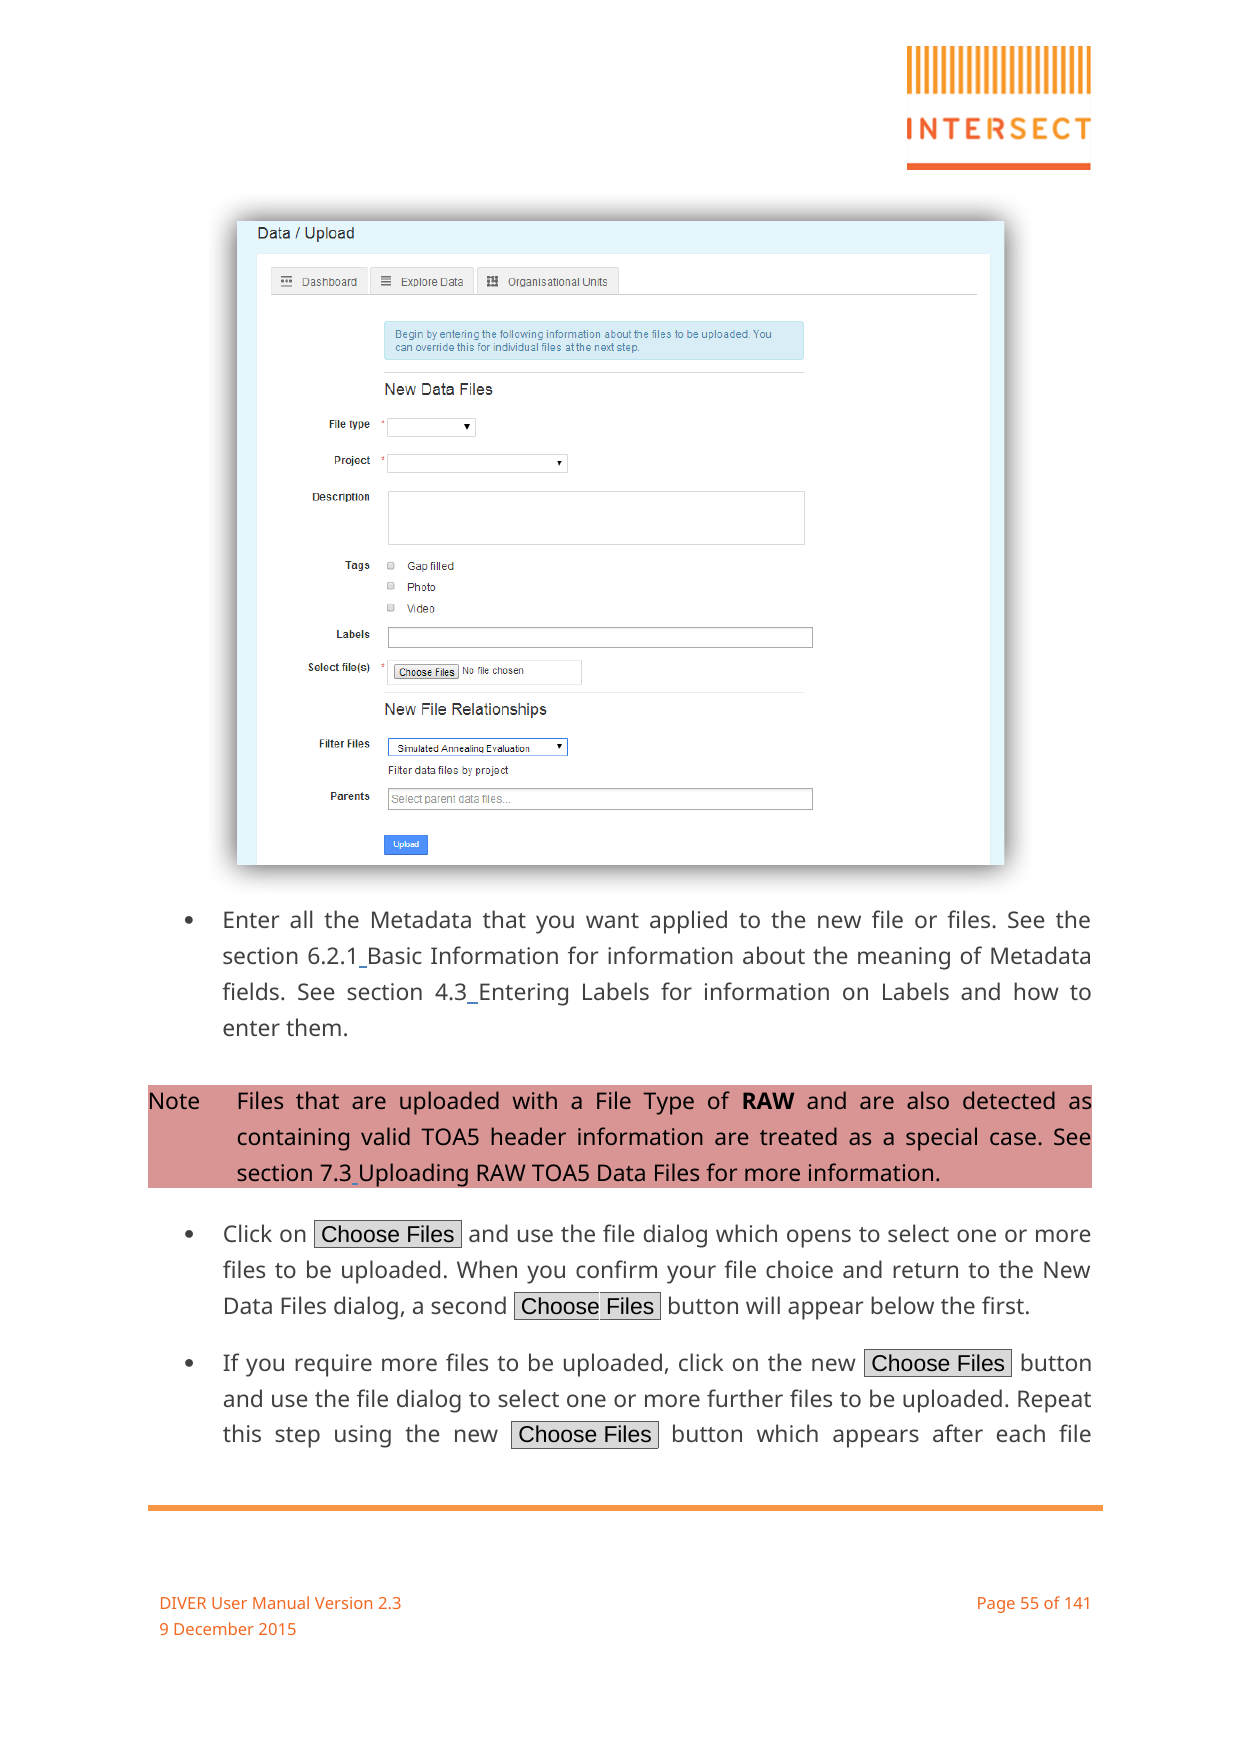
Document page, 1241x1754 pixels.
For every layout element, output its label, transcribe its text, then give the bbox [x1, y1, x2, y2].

list Click on Choose Files and use the file dialog which opens to select one or more files to be uploaded. When you confirm your file choice and return to the New Data Files dialog, a second Choose Files button will appear below the first. [185, 1218, 1092, 1321]
picture [237, 221, 1005, 865]
picture [905, 44, 1093, 172]
text Note Files that are uploaded with a File Type of RAW and are also detected as containing valid TOA5 header information are treated as a special case. See section 7.3 Uploading RAW TOA5 Data Files for more information. [148, 1085, 1092, 1188]
list Enter all the Metadata that you want applied to the new file or files. See the section 6.2.1 Basic Information for information about the meaning of Metadata fields. See section 4.3 Entering Labels for information on Labels and how to enter them. [185, 904, 1092, 1043]
